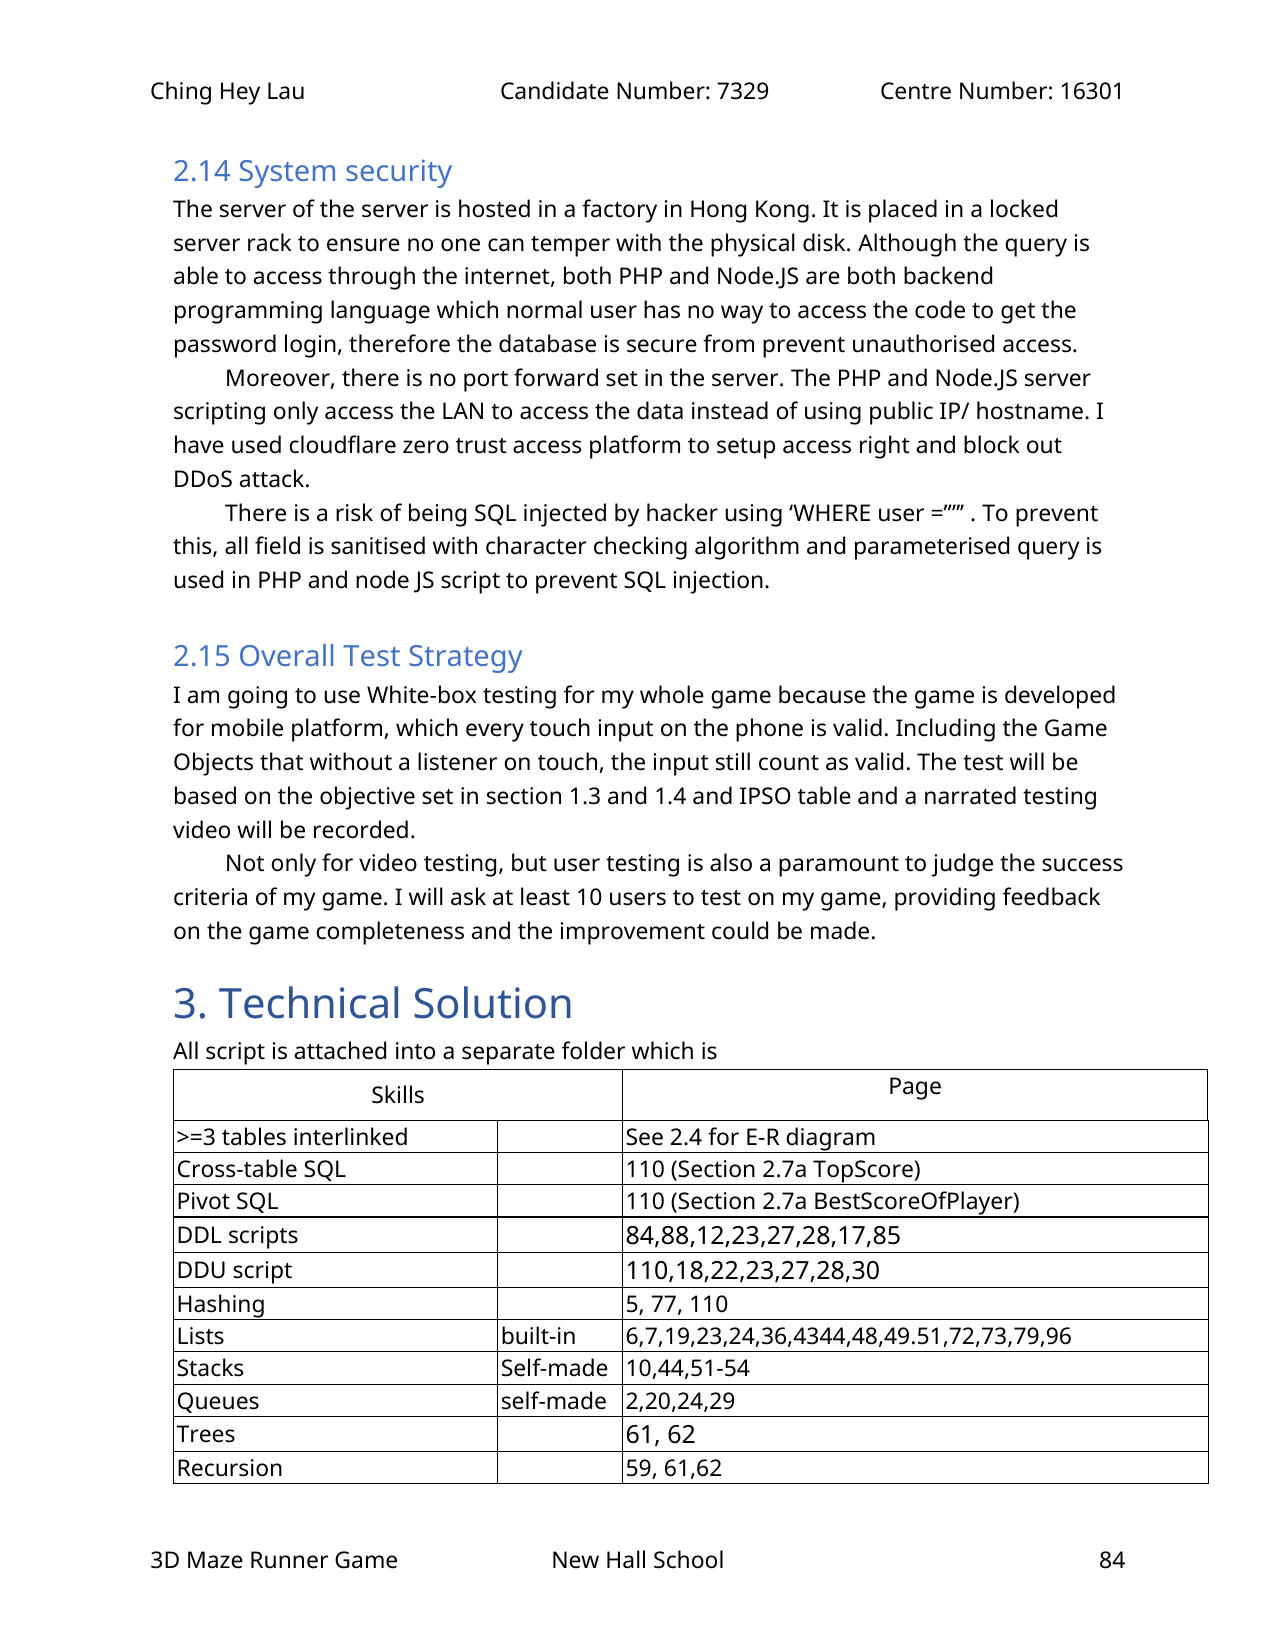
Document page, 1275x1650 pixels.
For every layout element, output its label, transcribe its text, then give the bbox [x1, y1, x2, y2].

table_cell self-made [498, 1385, 622, 1416]
table_cell Stacks [174, 1352, 497, 1383]
table_cell 110 (Section 2.7a BestScoreOfPlayer) [623, 1185, 1208, 1216]
text There is a risk of being SQL injected by hacker using ‘WHERE user =””’ . To prevent this, all field is sanitised with character checking algorithm and parameterised query is used in PHP and node JS script to prevent SQL injection. [173, 497, 1125, 595]
table_cell [498, 1153, 622, 1184]
table_cell 5, 77, 110 [623, 1288, 1208, 1319]
table_header Skills [174, 1070, 622, 1119]
table_cell 61, 62 [623, 1417, 1208, 1451]
table_cell Self-made [498, 1352, 622, 1383]
table_cell Queues [174, 1385, 497, 1416]
table_cell [498, 1185, 622, 1216]
table_cell 110 (Section 2.7a TopScore) [623, 1153, 1208, 1184]
text The server of the server is hosted in a factory in Hong Kong. It is placed in a locked server rack to ensure no one can temper with the physical disk. Although the query is able to access through the internet, both PHP and Node.JS are both backend programming language which normal user has no way to access the code to get the password login, therefore the database is secure from prevent unauthorised access. [173, 193, 1125, 359]
text I am going to use White-box testing for my whole game because the game is developed for mobile platform, which every touch input on the phone is valid. Including the Game Objects that without a listener on touch, the input still count as valid. The test will be based on the objective set in section 1.3 and 1.4 and IPSO table and a narrated testing video will be recorded. [173, 678, 1125, 845]
table_cell [498, 1121, 622, 1152]
table_cell [498, 1417, 622, 1451]
table_cell Trees [174, 1417, 497, 1451]
table_cell 59, 61,62 [623, 1452, 1208, 1483]
subtitle 2.14 System security [173, 150, 1125, 190]
table_cell Pivot SQL [174, 1185, 497, 1216]
table_cell Recursion [174, 1452, 497, 1483]
table_cell Cross-table SQL [174, 1153, 497, 1184]
table_cell [498, 1452, 622, 1483]
table_cell See 2.4 for E-R diagram [623, 1121, 1208, 1152]
table_cell 84,88,12,23,27,28,17,85 [623, 1218, 1208, 1252]
table_cell [498, 1218, 622, 1252]
table_cell 10,44,51-54 [623, 1352, 1208, 1383]
table_cell 110,18,22,23,27,28,30 [623, 1253, 1208, 1287]
table_cell 2,20,24,29 [623, 1385, 1208, 1416]
table_cell [498, 1288, 622, 1319]
table_cell [498, 1253, 622, 1287]
text Not only for video testing, but user testing is also a paramount to judge the success criteria of my game. I will ask at least 10 users to test on my game, providing feedback on the game completeness and the improvement could be made. [173, 847, 1125, 946]
text All script is attached into a separate folder which is [173, 1035, 1125, 1066]
text Moreover, there is no port forward set in the server. The PHP and Node.JS server scripting only access the LAN to access the data instead of using public IP/ hostname. I have used cloudflare zero trust access platform to setup access right and block out DDoS attack. [173, 362, 1125, 494]
table_cell DDL scripts [174, 1218, 497, 1252]
table_cell built-in [498, 1320, 622, 1351]
table_header Page [623, 1070, 1207, 1119]
table_cell >=3 tables interlinked [174, 1121, 497, 1152]
table_cell 6,7,19,23,24,36,4344,48,49.51,72,73,79,96 [623, 1320, 1208, 1351]
table_cell Hashing [174, 1288, 497, 1319]
table_cell DDU script [174, 1253, 497, 1287]
table_cell Lists [174, 1320, 497, 1351]
subtitle 2.15 Overall Test Strategy [173, 636, 1125, 675]
subtitle 3. Technical Solution [173, 973, 1125, 1030]
